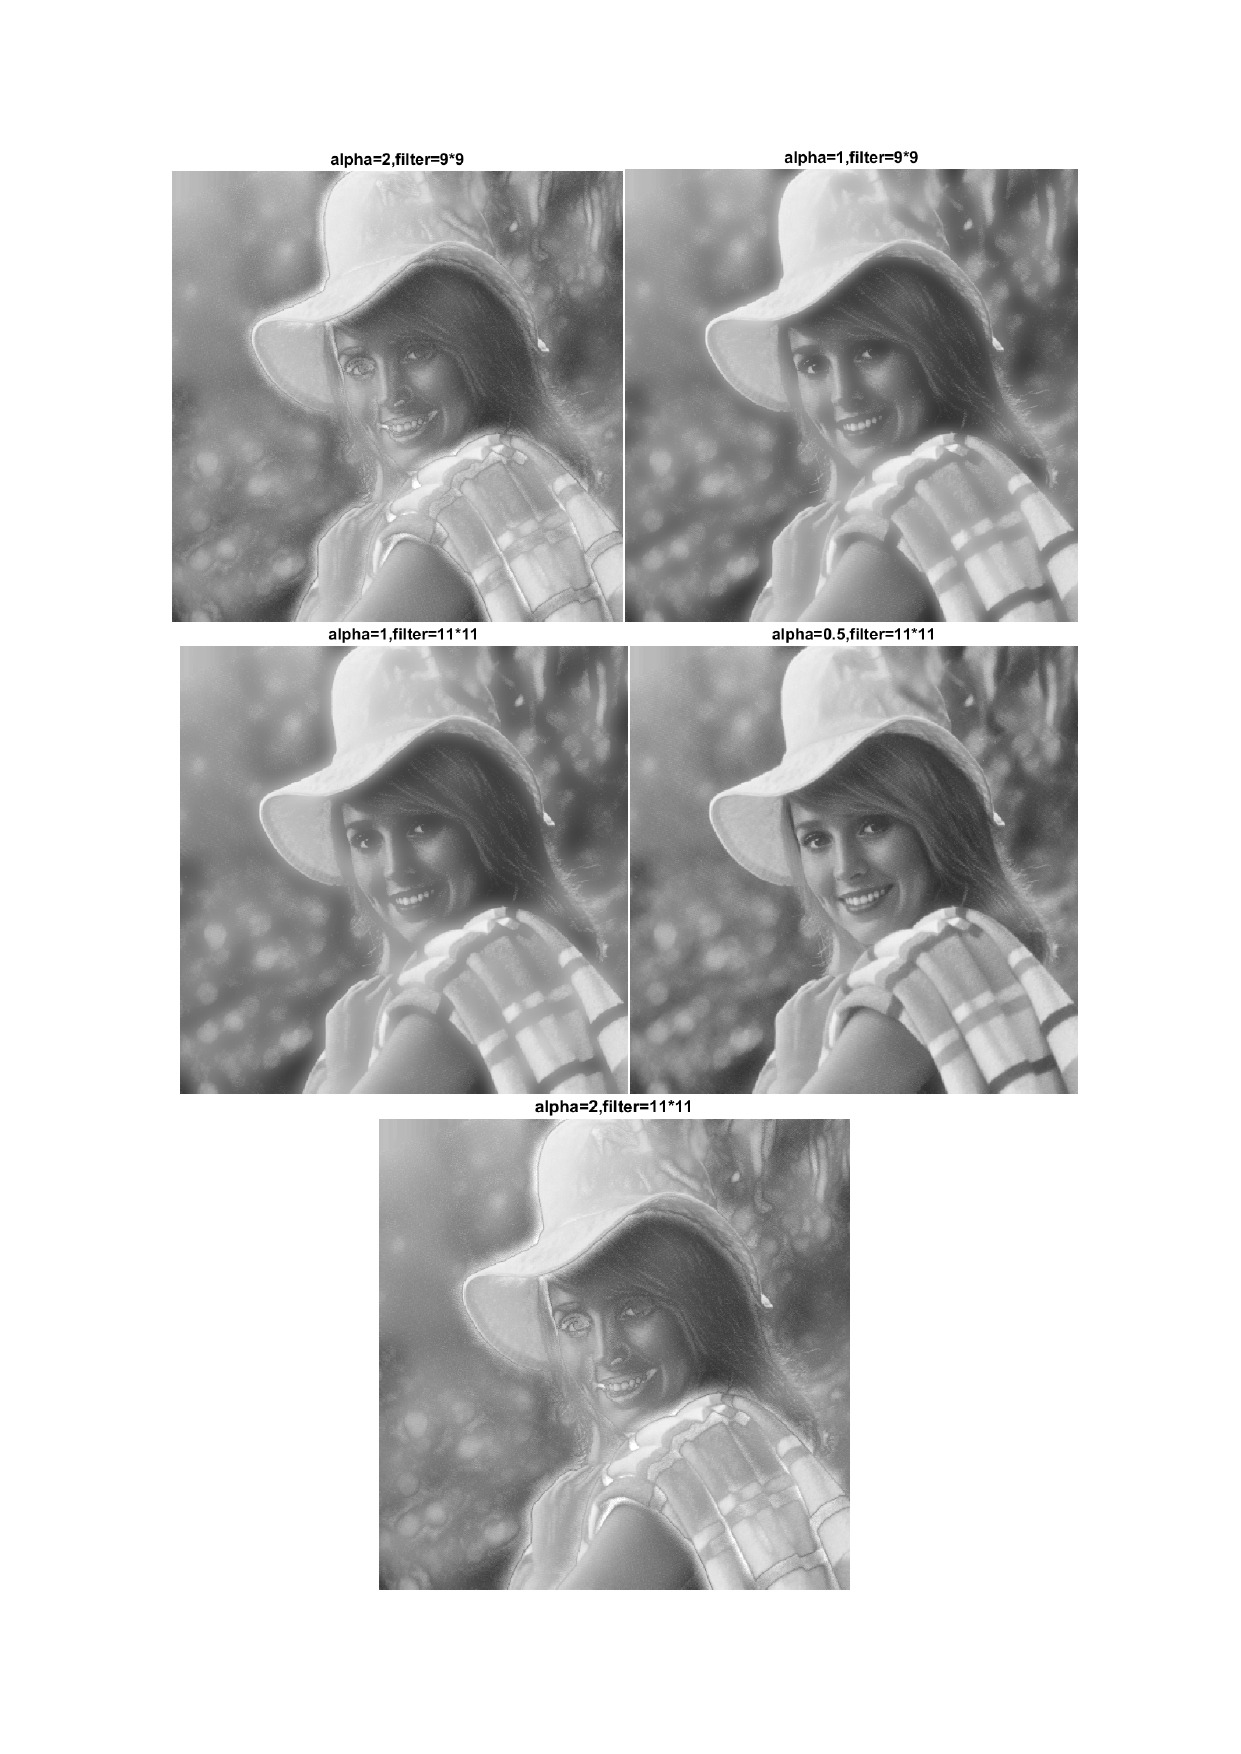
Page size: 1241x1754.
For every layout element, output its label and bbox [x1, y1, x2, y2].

picture [377, 1098, 851, 1591]
picture [178, 626, 1079, 1095]
picture [171, 150, 1079, 623]
